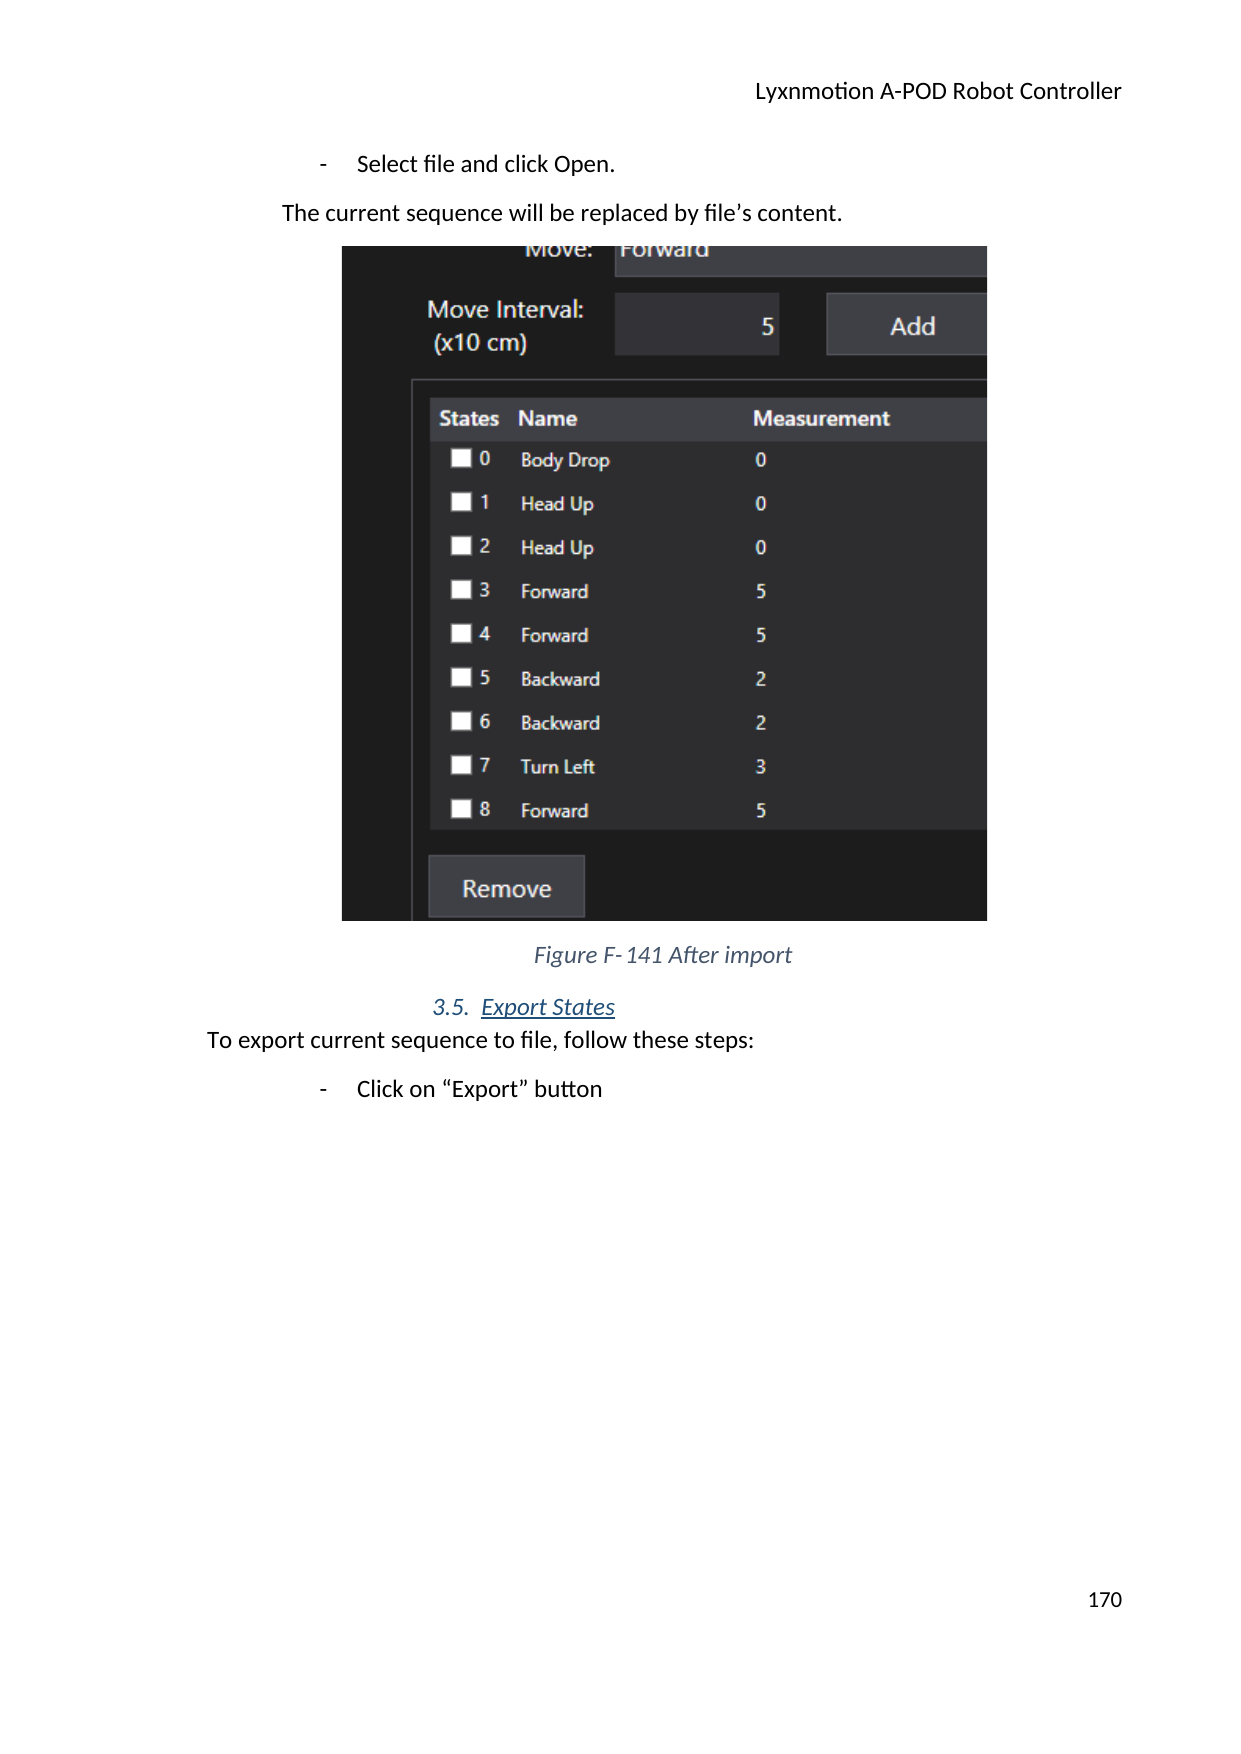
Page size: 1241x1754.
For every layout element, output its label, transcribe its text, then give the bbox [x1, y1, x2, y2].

text Figure F-36 After import [207, 939, 1122, 970]
picture [341, 246, 988, 921]
list Click on “Export” button [319, 1073, 1122, 1104]
text To export current sequence to file, follow these steps: [207, 1024, 1122, 1054]
text The current sequence will be replaced by file’s content. [207, 197, 1122, 228]
list Select file and click Open. [319, 148, 1122, 178]
subtitle Export States [432, 991, 1122, 1021]
